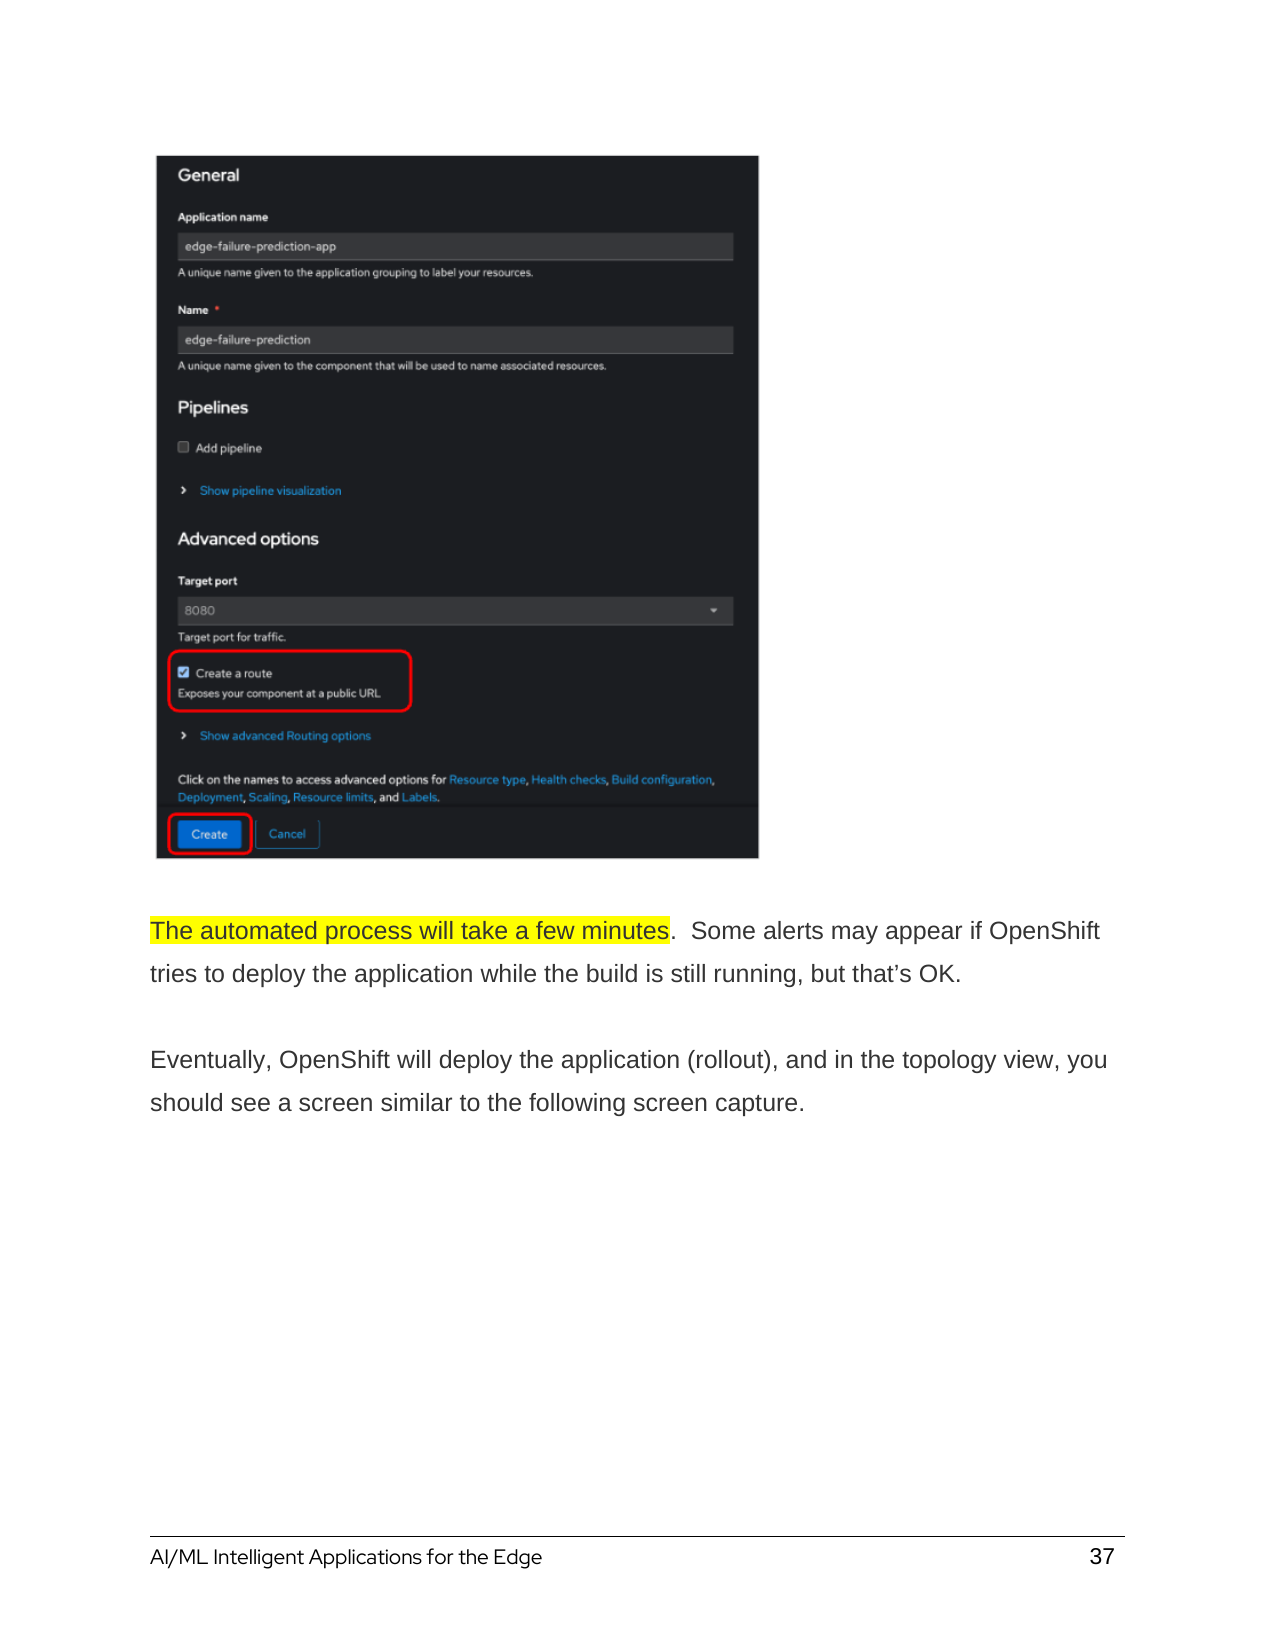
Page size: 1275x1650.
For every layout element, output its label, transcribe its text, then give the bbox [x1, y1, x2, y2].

picture [150, 150, 764, 864]
text Eventually, OpenShift will deploy the application (rollout), and in the topology view, you should see a screen similar to the following screen capture. [150, 1045, 1125, 1117]
text The automated process will take a few minutes. Some alerts may appear if OpenShift tries to deploy the application while the build is still running, but that’s OK. [150, 916, 1125, 988]
